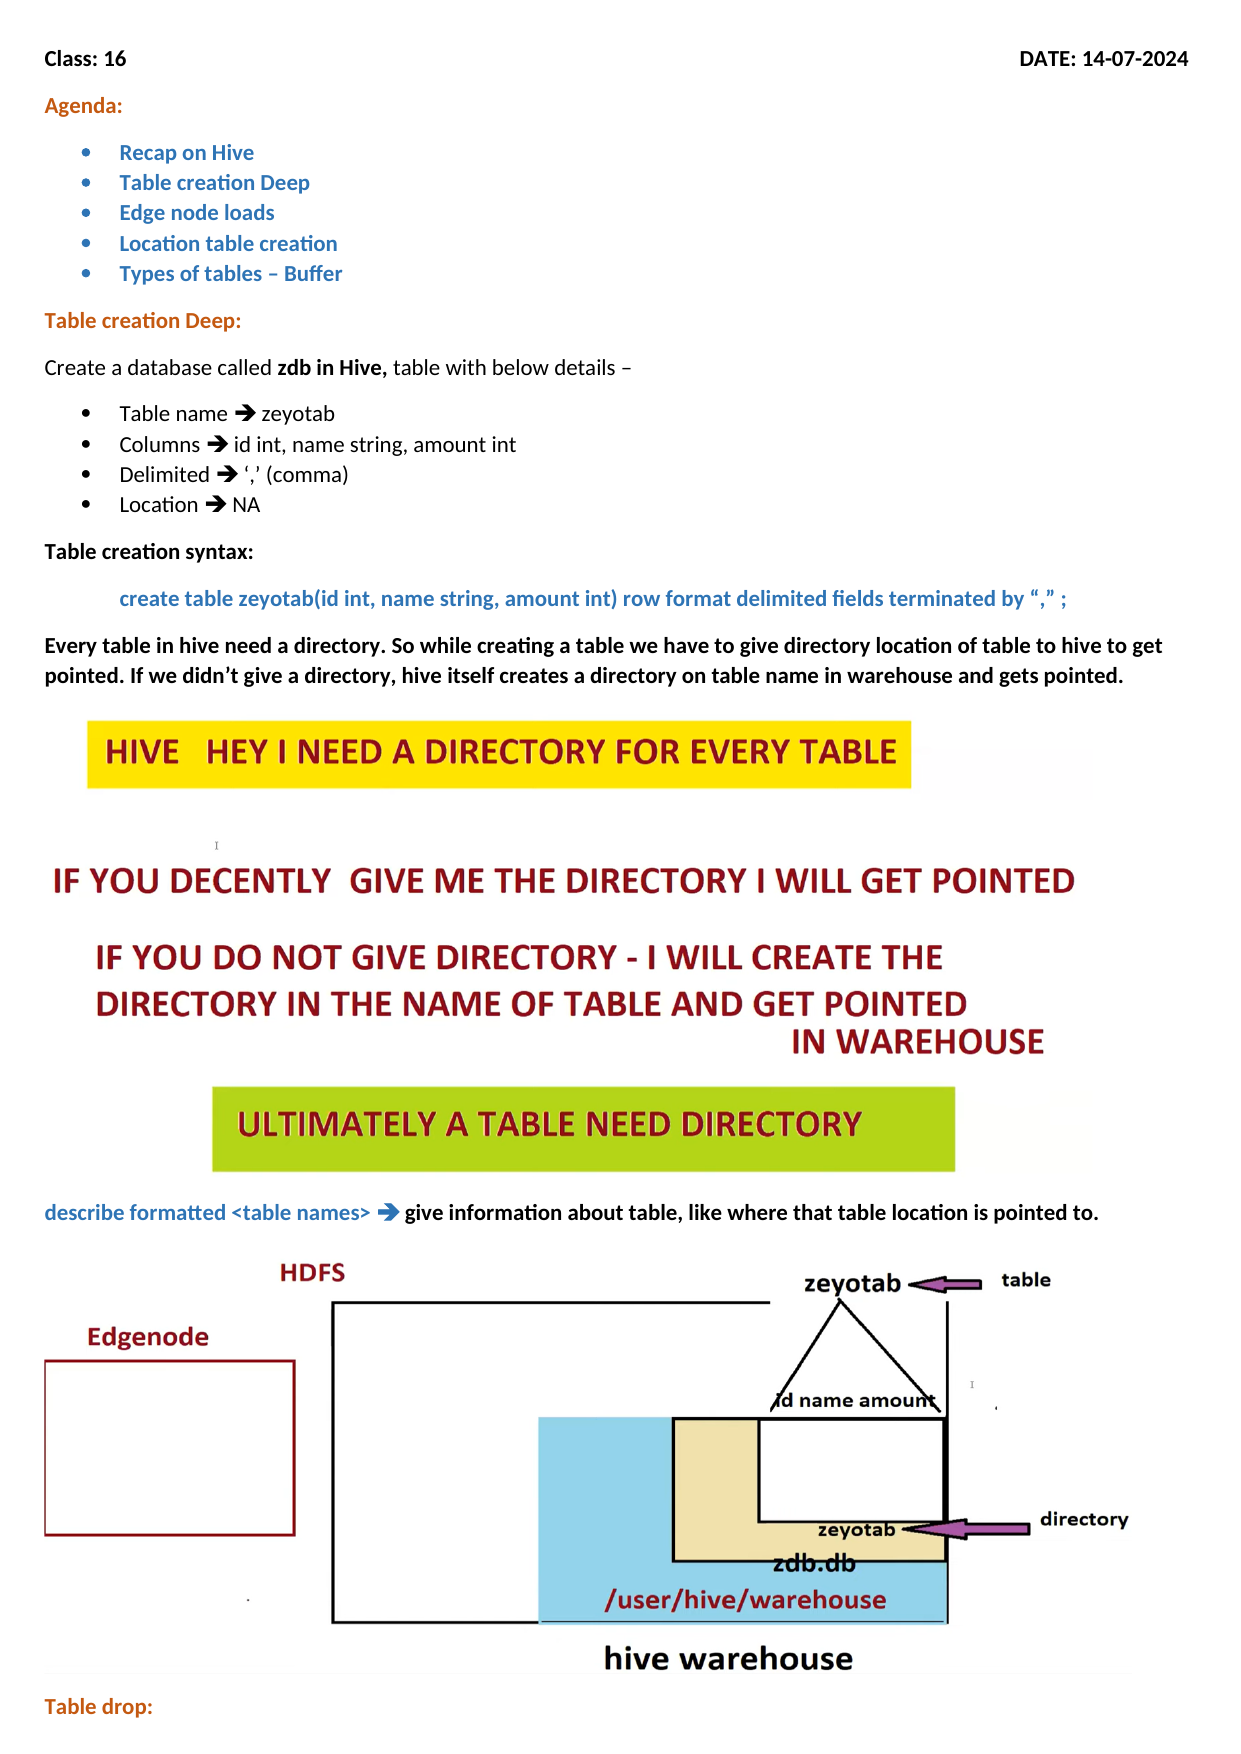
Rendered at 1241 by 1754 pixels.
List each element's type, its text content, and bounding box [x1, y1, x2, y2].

list Recap on Hive [82, 138, 1196, 166]
list Types of tables – Buffer [82, 259, 1196, 287]
text Every table in hive need a directory. So while creating a table we have to give directory location of table to hive to get pointed. If we didn’t give a directory, hive itself creates a directory on table name in warehouse and gets pointed. [44, 631, 1196, 689]
picture [44, 707, 1093, 1179]
list Table creation Deep [82, 168, 1196, 196]
text create table zeyotab(id int, name string, amount int) row format delimited fields terminated by “,” ; [44, 584, 1196, 612]
text describe formatted <table names> give information about table, like where that table location is pointed to. [44, 1198, 1196, 1226]
text Table drop: [44, 1692, 1196, 1720]
text Create a database called zdb in Hive, table with below details – [44, 353, 1196, 381]
list Location table creation [82, 229, 1196, 257]
text Table creation syntax: [44, 537, 1196, 565]
text Table creation Deep: [44, 306, 1196, 334]
list Delimited ‘,’ (comma) [82, 460, 1196, 488]
list Table name zeyotab [82, 399, 1196, 428]
picture [44, 1244, 1132, 1674]
list Columns id int, name string, amount int [82, 430, 1196, 458]
list Location NA [82, 490, 1196, 518]
list Edge node loads [82, 198, 1196, 227]
text Class: 16 DATE: 14-07-2024 [44, 44, 1196, 72]
text Agenda: [44, 91, 1196, 119]
